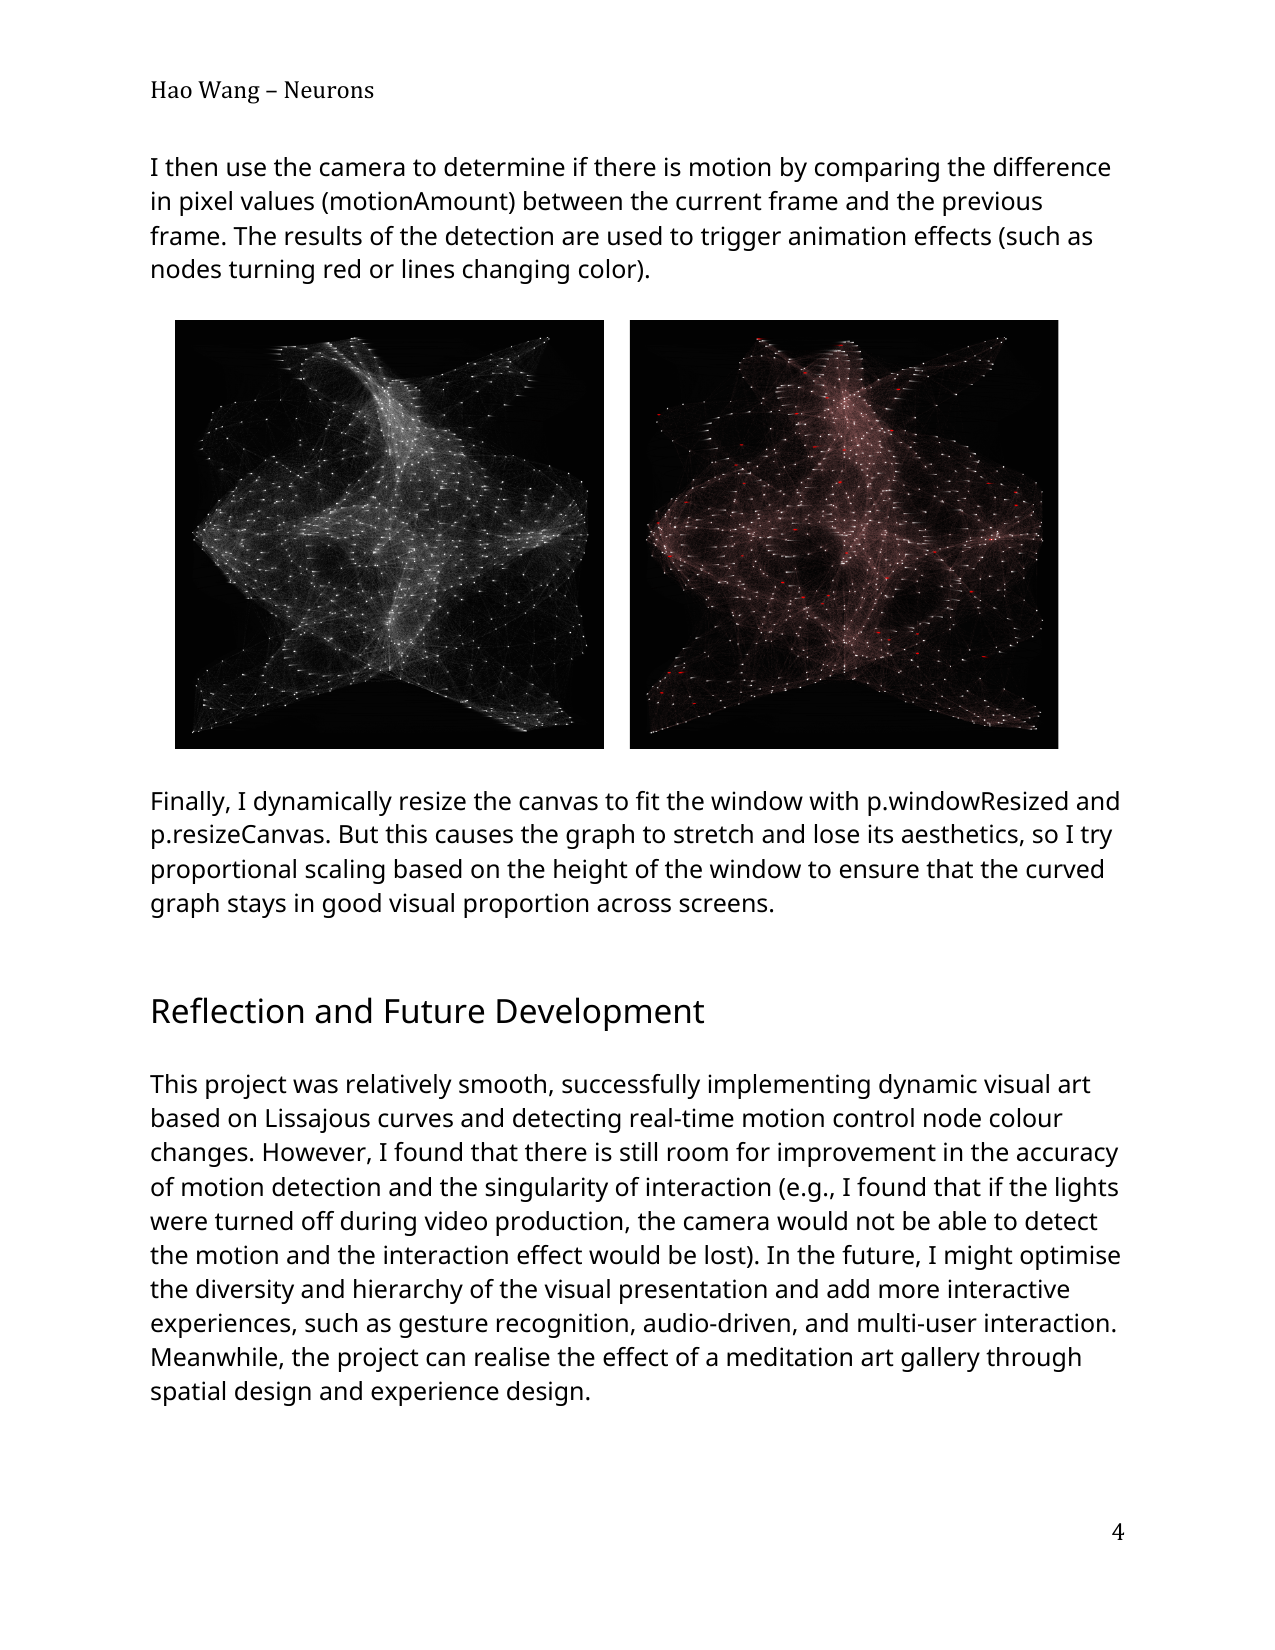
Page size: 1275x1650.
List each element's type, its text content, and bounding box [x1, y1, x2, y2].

text Reflection and Future Development [150, 987, 1125, 1033]
text This project was relatively smooth, successfully implementing dynamic visual art based on Lissajous curves and detecting real-time motion control node colour changes. However, I found that there is still room for improvement in the accuracy of motion detection and the singularity of interaction (e.g., I found that if the lights were turned off during video production, the camera would not be able to detect the motion and the interaction effect would be lost). In the future, I might optimise the diversity and hierarchy of the visual presentation and add more interactive experiences, such as gesture recognition, audio-driven, and multi-user interaction. Meanwhile, the project can realise the effect of a meditation art gallery through spatial design and experience design. [150, 1067, 1125, 1408]
picture [629, 320, 1059, 749]
picture [175, 320, 604, 749]
text Finally, I dynamically resize the canvas to fit the window with p.windowResized and p.resizeCanvas. But this causes the graph to stretch and lose its aesthetics, so I try proportional scaling based on the height of the window to ensure that the curved graph stays in good visual proportion across screens. [150, 783, 1125, 919]
text I then use the camera to determine if there is motion by comparing the difference in pixel values (motionAmount) between the current frame and the previous frame. The results of the detection are used to trigger animation effects (such as nodes turning red or lines changing color). [150, 150, 1125, 286]
